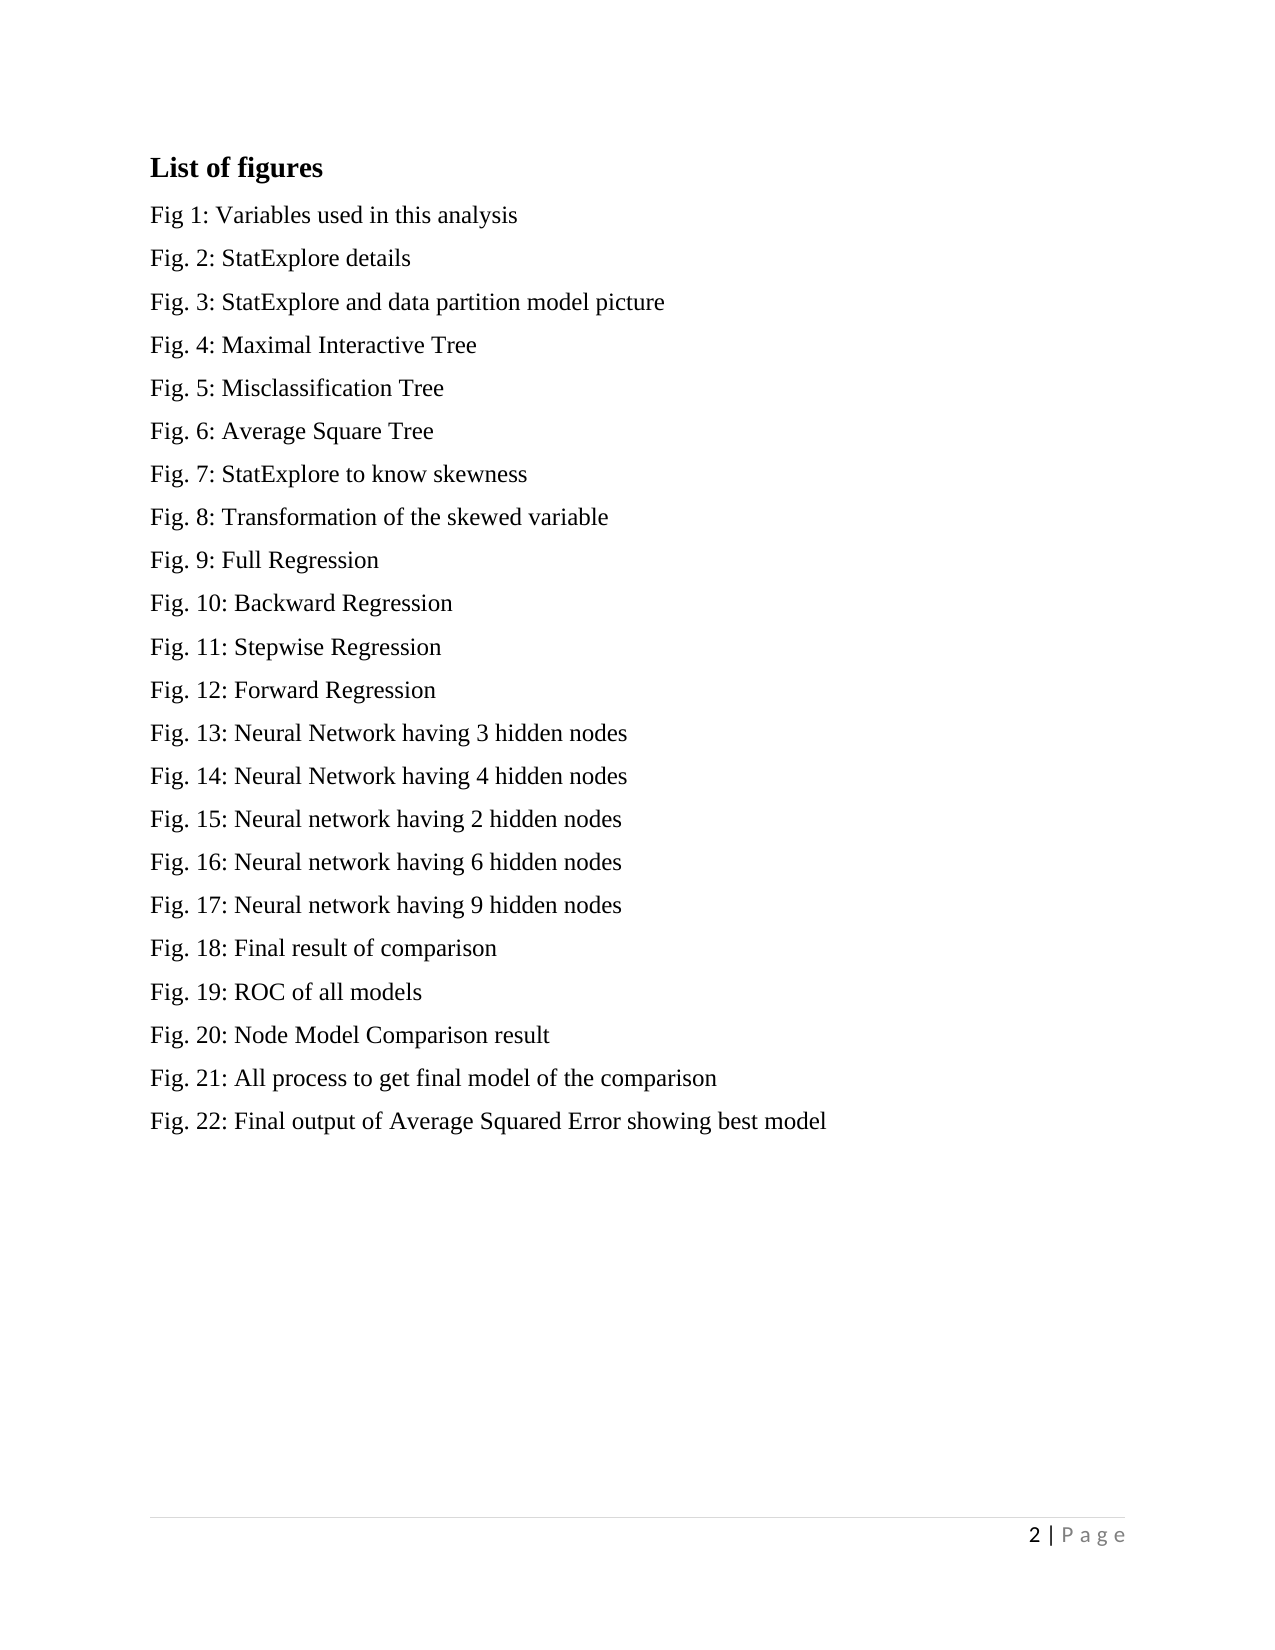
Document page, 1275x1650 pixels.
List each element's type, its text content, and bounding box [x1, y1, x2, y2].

text Fig. 16: Neural network having 6 hidden nodes [150, 847, 1124, 876]
text Fig. 17: Neural network having 9 hidden nodes [150, 890, 1124, 919]
text Fig. 15: Neural network having 2 hidden nodes [150, 804, 1124, 833]
text Fig. 4: Maximal Interactive Tree [150, 330, 1124, 358]
text Fig 1: Variables used in this analysis [150, 200, 1125, 229]
text Fig. 14: Neural Network having 4 hidden nodes [150, 761, 1124, 790]
text Fig. 9: Full Regression [150, 545, 1124, 574]
text Fig. 10: Backward Regression [150, 588, 1124, 617]
text Fig. 5: Misclassification Tree [150, 373, 1124, 402]
text Fig. 11: Stepwise Regression [150, 632, 1124, 660]
text Fig. 2: StatExplore details [150, 243, 1124, 272]
text Fig. 3: StatExplore and data partition model picture [150, 287, 1124, 315]
text Fig. 18: Final result of comparison [150, 933, 1124, 962]
text Fig. 22: Final output of Average Squared Error showing best model [150, 1106, 1124, 1135]
text Fig. 7: StatExplore to know skewness [150, 459, 1124, 488]
text Fig. 21: All process to get final model of the comparison [150, 1063, 1124, 1092]
text List of figures [150, 150, 1125, 183]
text Fig. 13: Neural Network having 3 hidden nodes [150, 718, 1124, 747]
text Fig. 19: ROC of all models [150, 977, 1124, 1005]
text Fig. 6: Average Square Tree [150, 416, 1124, 445]
text Fig. 20: Node Model Comparison result [150, 1020, 1124, 1048]
text Fig. 8: Transformation of the skewed variable [150, 502, 1124, 531]
text Fig. 12: Forward Regression [150, 675, 1124, 703]
